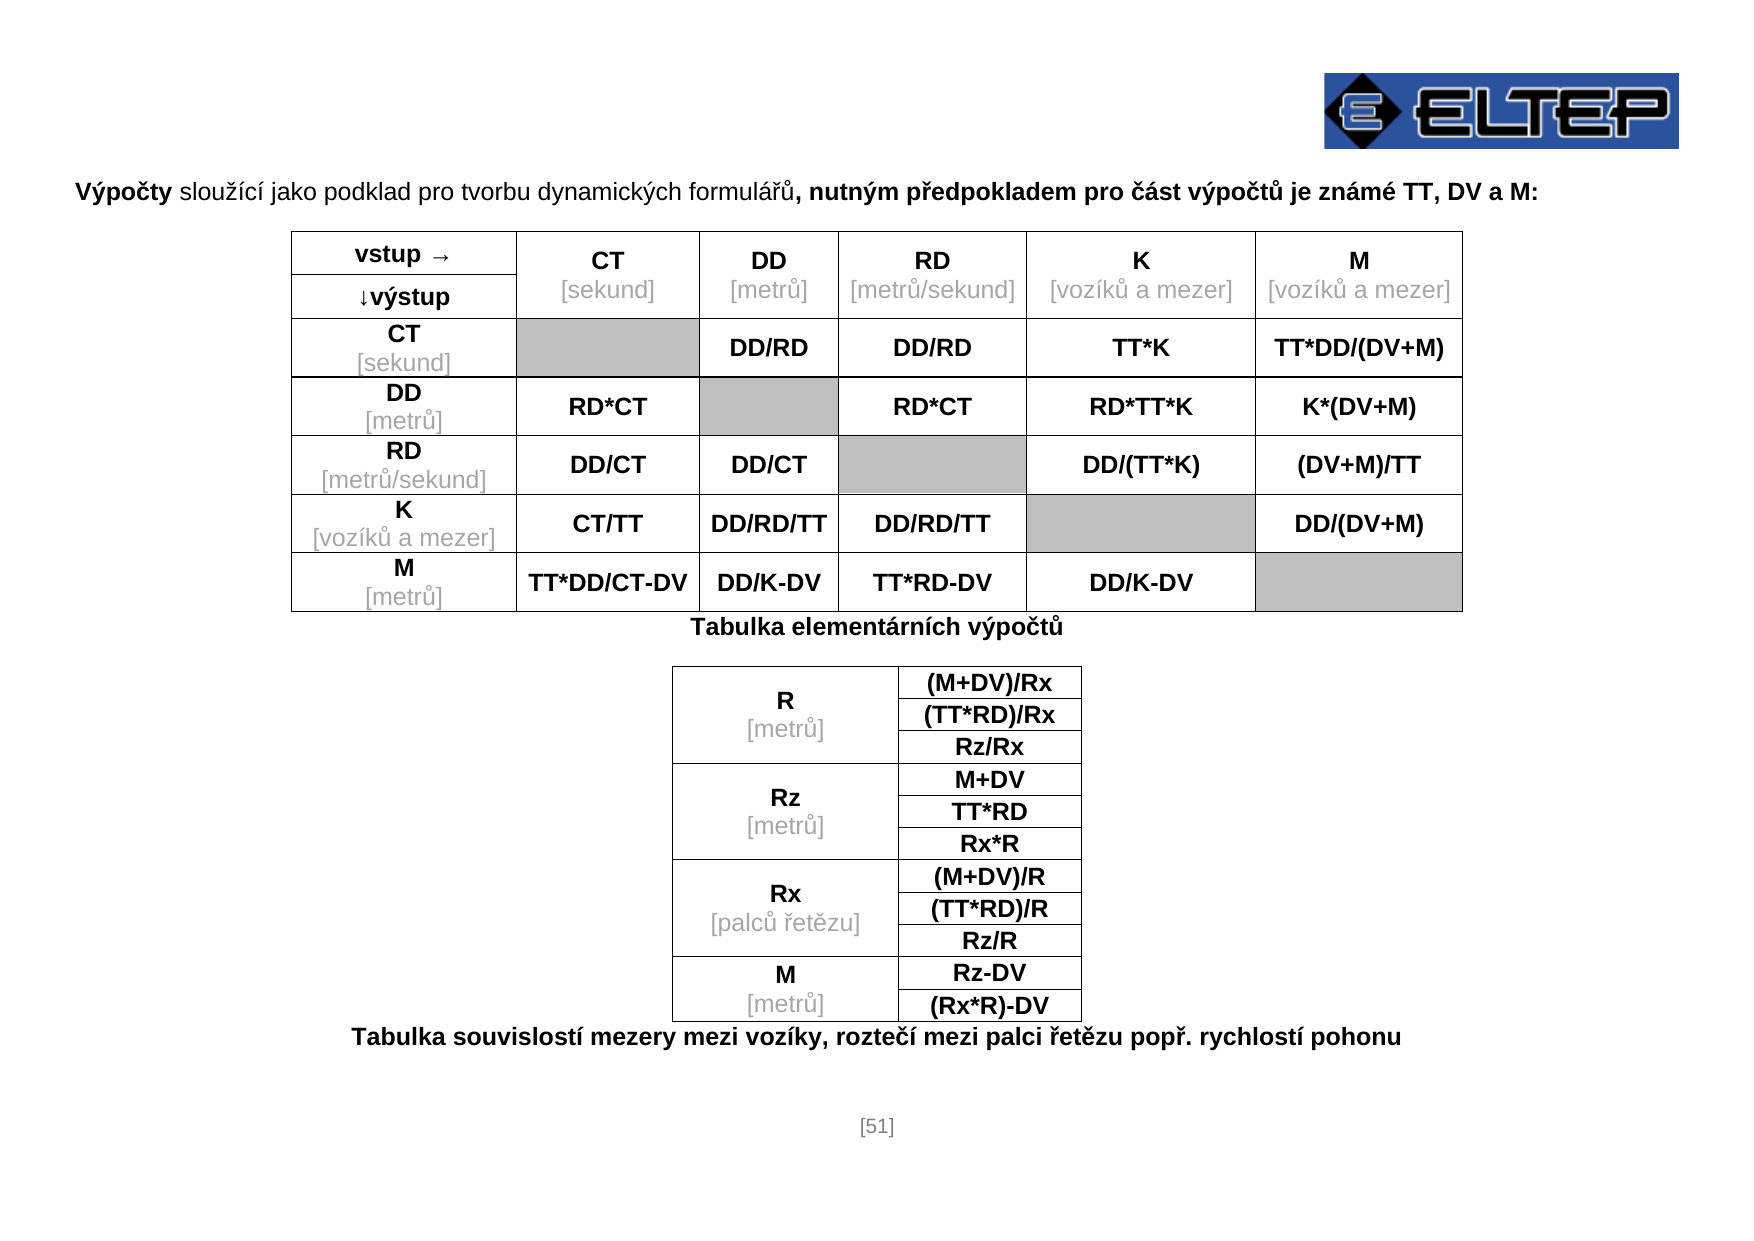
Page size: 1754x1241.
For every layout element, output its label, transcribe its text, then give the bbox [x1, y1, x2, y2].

table_header CT [sekund] [517, 232, 699, 318]
table_cell [1027, 495, 1255, 552]
table_cell DD/K-DV [700, 553, 838, 611]
table_cell DD/CT [700, 436, 838, 493]
table_cell Rz [metrů] [673, 764, 898, 859]
table_cell DD/K-DV [1027, 553, 1255, 611]
table_cell [839, 436, 1026, 493]
table_header DD [metrů] [700, 232, 838, 318]
table_cell (M+DV)/R [899, 860, 1081, 892]
table_header vstup → [292, 232, 516, 274]
table_cell DD/(DV+M) [1256, 495, 1462, 552]
table_cell TT*DD/CT-DV [517, 553, 699, 611]
table_header (M+DV)/Rx [899, 667, 1081, 698]
table_cell DD [metrů] [292, 378, 516, 435]
table_header R [metrů] [673, 667, 898, 762]
table_cell RD*TT*K [1027, 378, 1255, 435]
text Výpočty sloužící jako podklad pro tvorbu dynamických formulářů, nutným předpokladem pro část výpočtů je známé TT, DV a M: [75, 177, 1679, 206]
table_cell Rx [palců řetězu] [673, 860, 898, 956]
table_cell RD*CT [839, 378, 1026, 435]
table_cell DD/CT [517, 436, 699, 493]
table_cell DD/RD/TT [700, 495, 838, 552]
table_cell DD/(TT*K) [1027, 436, 1255, 493]
table_cell (Rx*R)-DV [899, 990, 1081, 1021]
table_header M [vozíků a mezer] [1256, 232, 1462, 318]
picture [1324, 73, 1679, 149]
table_cell [700, 378, 838, 435]
table_cell Rz/Rx [899, 731, 1081, 762]
table_cell [517, 319, 699, 376]
table_cell Rz/R [899, 925, 1081, 956]
table_cell Rz-DV [899, 957, 1081, 988]
table_cell K [vozíků a mezer] [292, 495, 516, 552]
table_cell (TT*RD)/Rx [899, 699, 1081, 730]
table_cell [1256, 553, 1462, 611]
table_cell Rx*R [899, 828, 1081, 859]
table_cell RD*CT [517, 378, 699, 435]
table_cell TT*RD-DV [839, 553, 1026, 611]
table_cell ↓výstup [292, 275, 516, 318]
text Tabulka souvislostí mezery mezi vozíky, roztečí mezi palci řetězu popř. rychlostí pohonu [75, 1022, 1679, 1051]
table_cell (TT*RD)/R [899, 893, 1081, 924]
text Tabulka elementárních výpočtů [75, 612, 1679, 640]
table_cell DD/RD [839, 319, 1026, 376]
table_header K [vozíků a mezer] [1027, 232, 1255, 318]
table_cell TT*RD [899, 796, 1081, 827]
table_cell CT/TT [517, 495, 699, 552]
table_cell (DV+M)/TT [1256, 436, 1462, 493]
table_cell M [metrů] [673, 957, 898, 1021]
table_cell DD/RD/TT [839, 495, 1026, 552]
table_cell TT*K [1027, 319, 1255, 376]
table_cell RD [metrů/sekund] [292, 436, 516, 493]
table_cell M+DV [899, 764, 1081, 795]
table_cell M [metrů] [292, 553, 516, 611]
table_cell CT [sekund] [292, 319, 516, 376]
table_cell DD/RD [700, 319, 838, 376]
table_cell K*(DV+M) [1256, 378, 1462, 435]
table_header RD [metrů/sekund] [839, 232, 1026, 318]
table_cell TT*DD/(DV+M) [1256, 319, 1462, 376]
